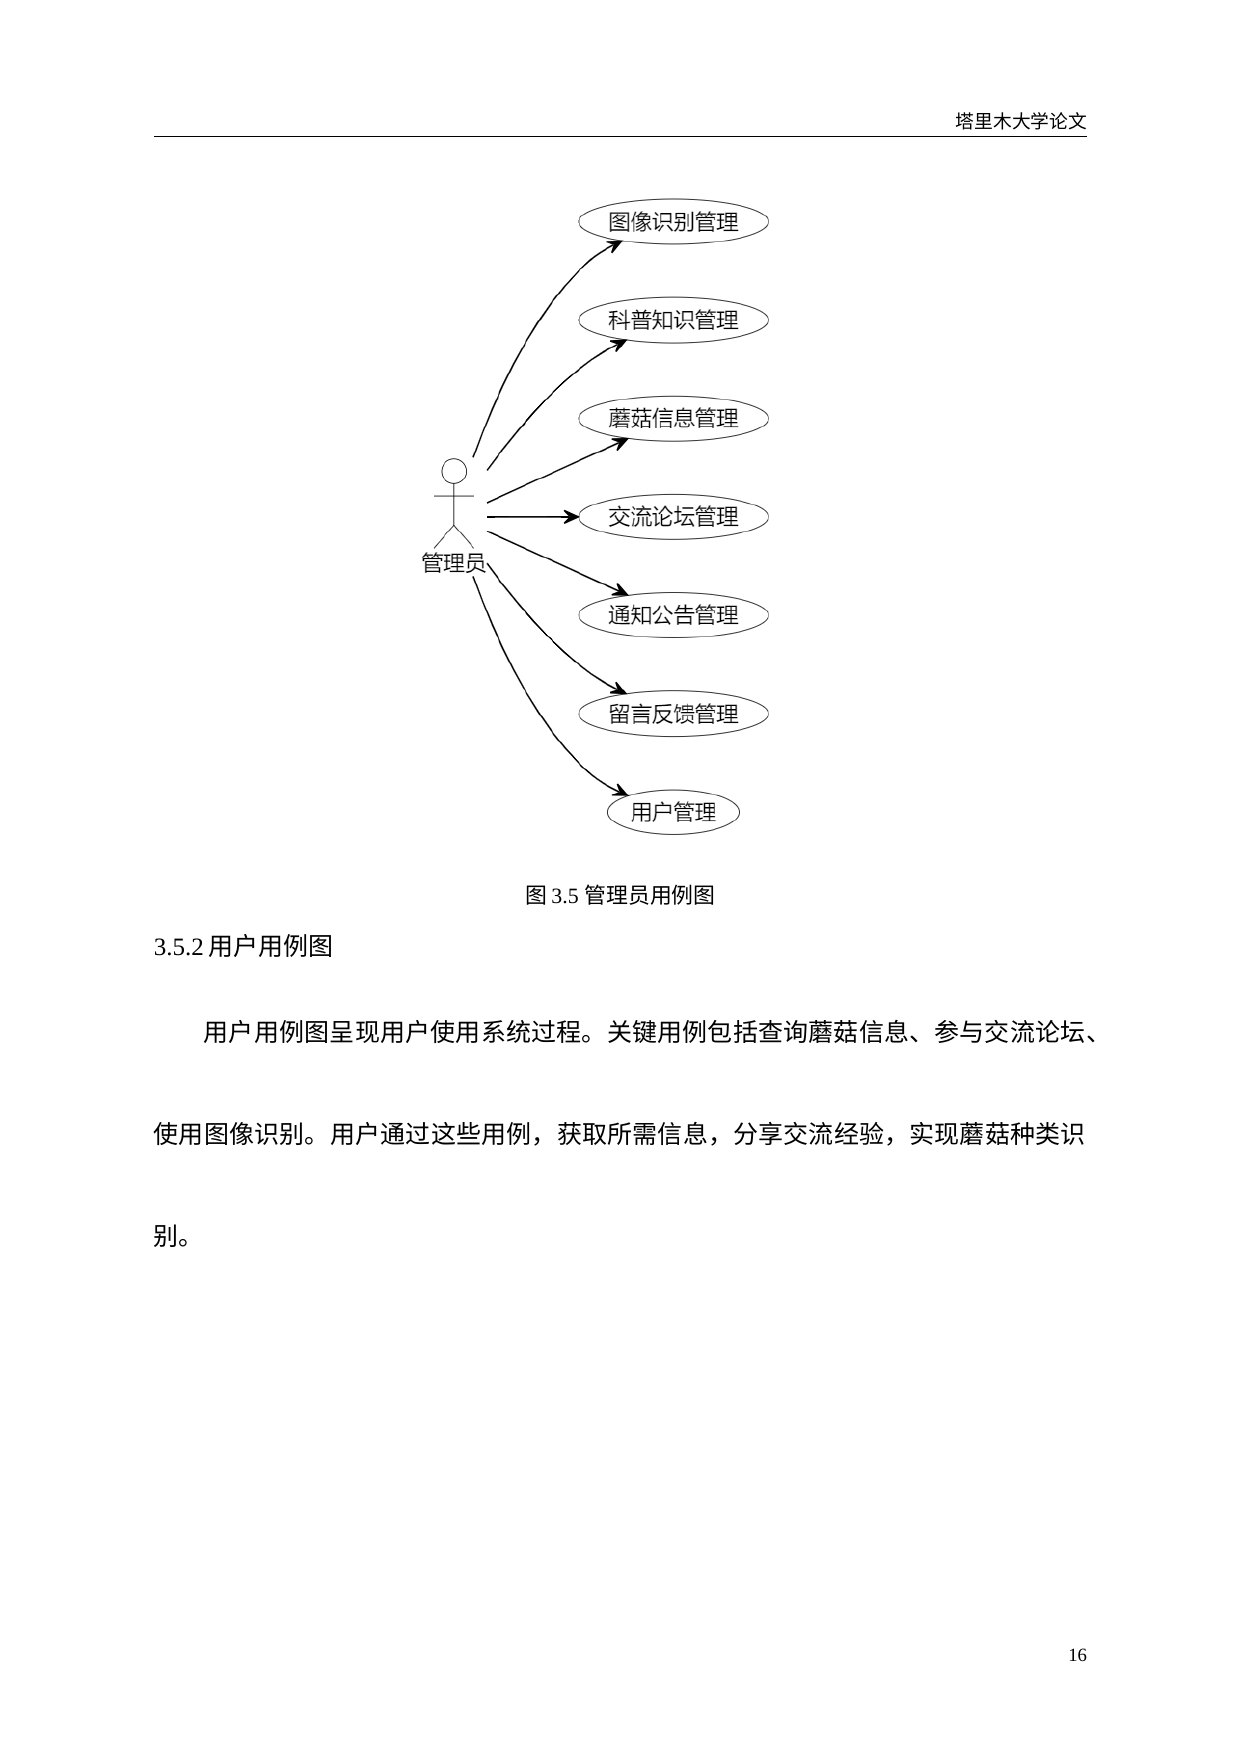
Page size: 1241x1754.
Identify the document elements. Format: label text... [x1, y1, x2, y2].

text 图3.5 管理员用例图 [153, 877, 1087, 911]
picture [391, 163, 849, 847]
text 用户用例图呈现用户使用系统过程。关键用例包括查询蘑菇信息、参与交流论坛、使用图像识别。用户通过这些用例，获取所需信息，分享交流经验，实现蘑菇种类识别。 [153, 997, 1087, 1269]
subtitle 3.5.2用户用例图 [153, 911, 1087, 979]
